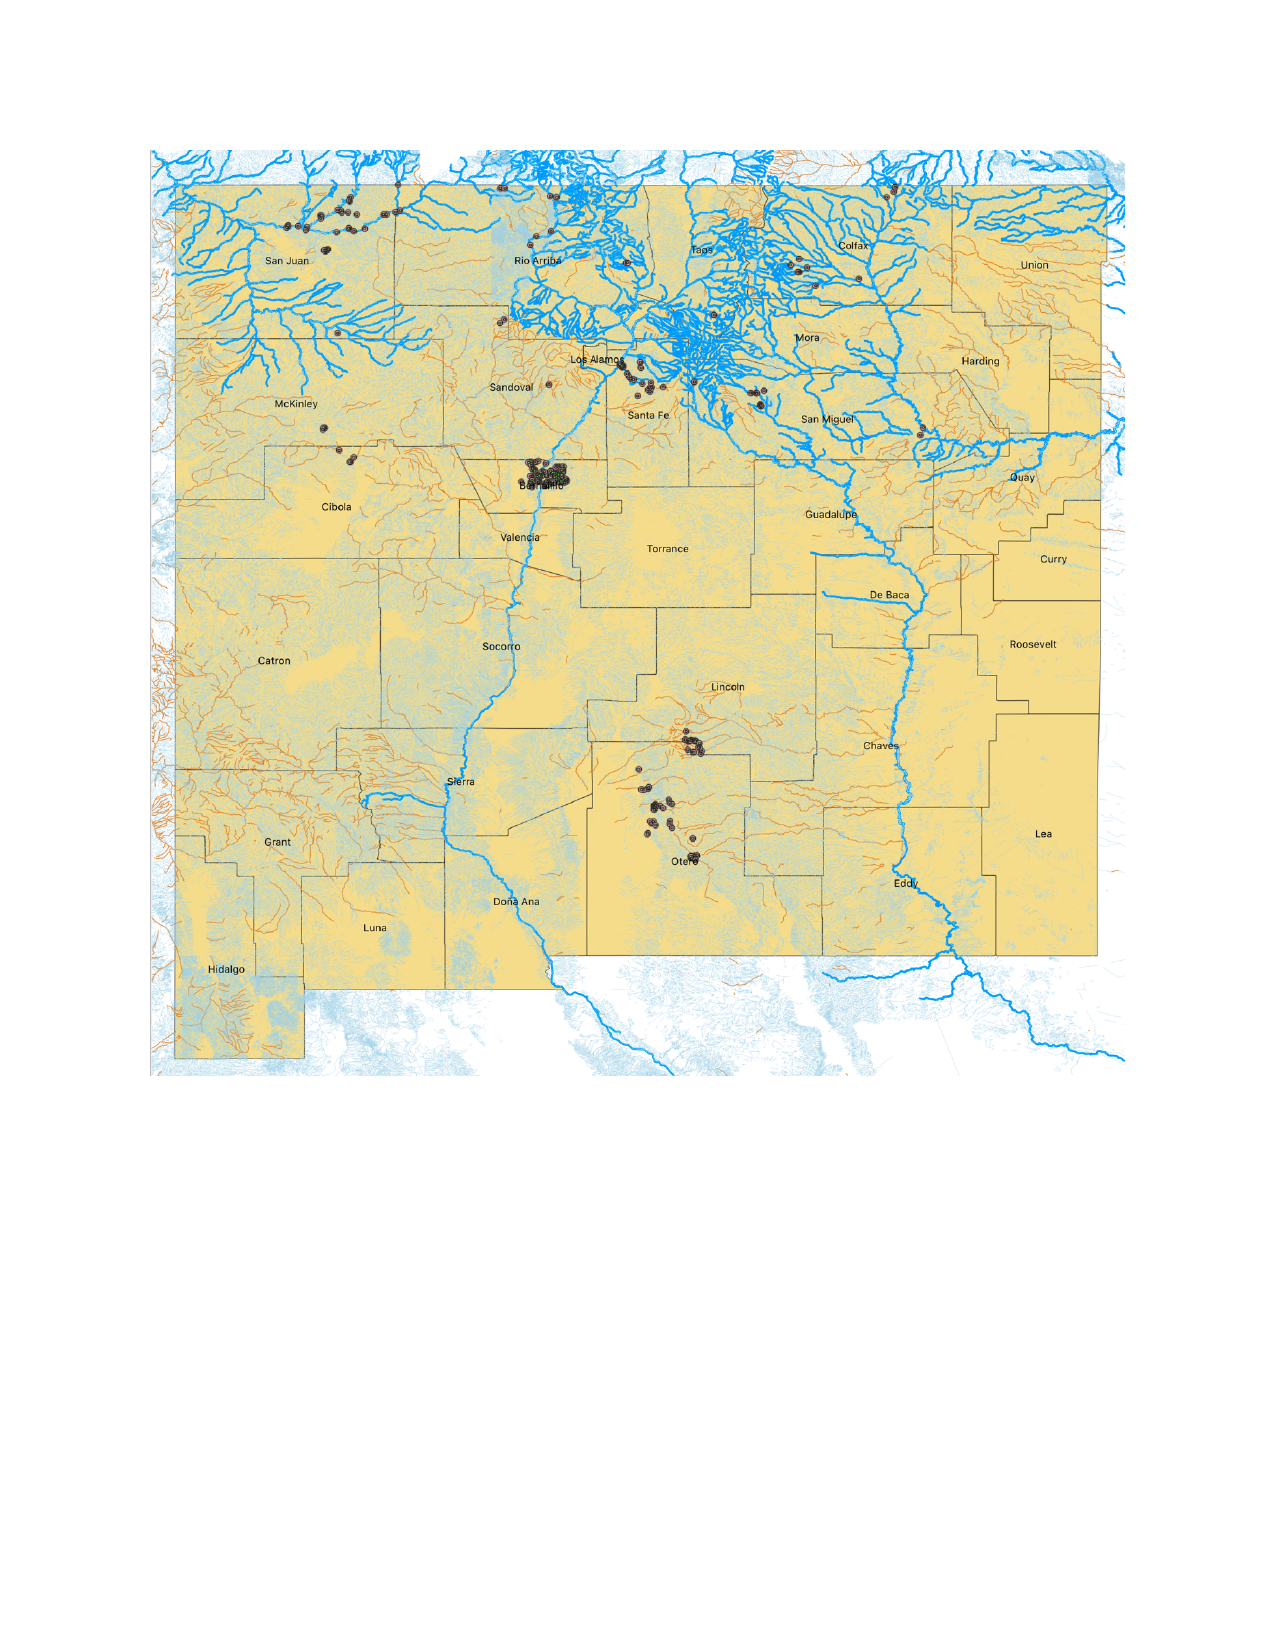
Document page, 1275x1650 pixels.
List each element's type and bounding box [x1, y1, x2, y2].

picture [150, 150, 1125, 1076]
